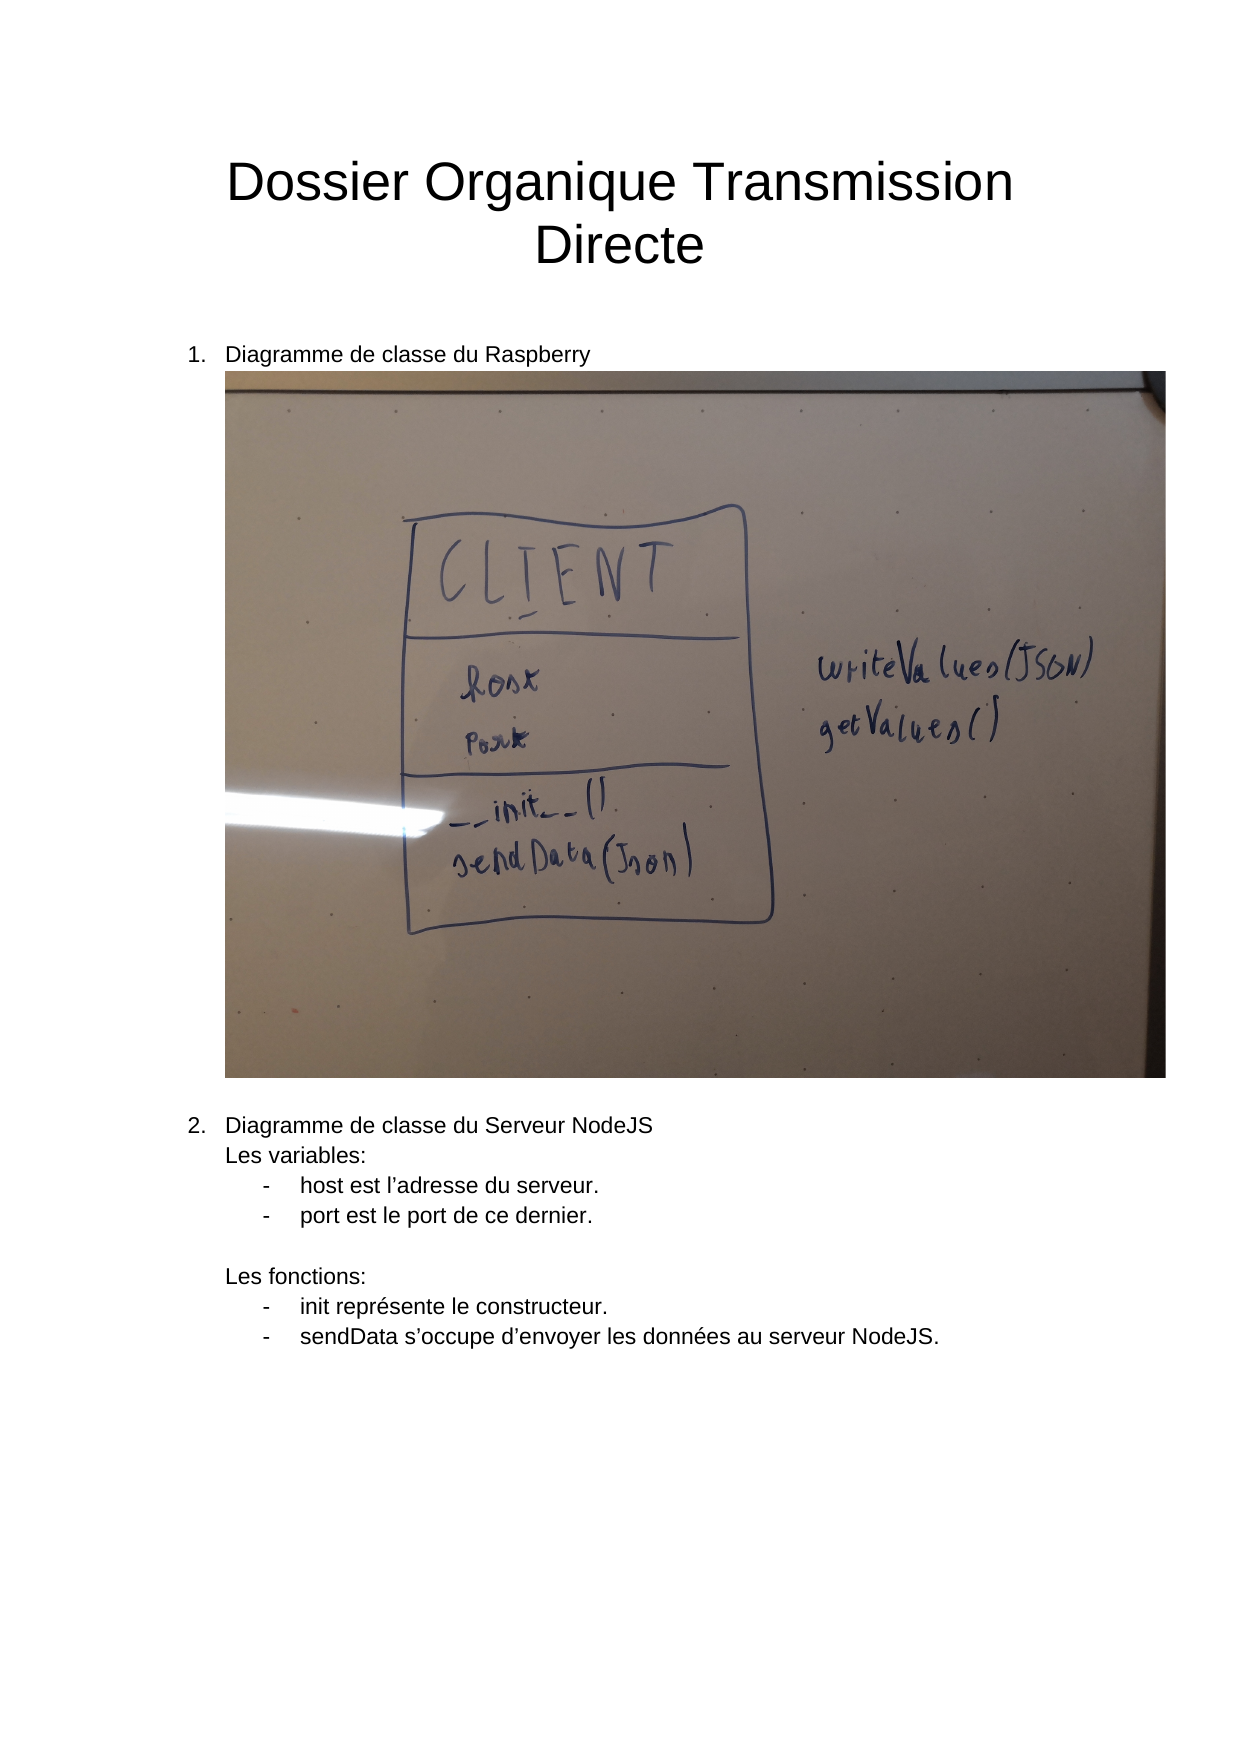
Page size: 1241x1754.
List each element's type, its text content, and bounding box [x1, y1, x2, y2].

list port est le port de ce dernier. [262, 1202, 1090, 1229]
list Diagramme de classe du Serveur NodeJS [187, 1112, 1090, 1138]
text Les fonctions: [225, 1263, 1090, 1289]
list init représente le constructeur. [262, 1293, 1090, 1319]
text Les variables: [225, 1142, 1090, 1168]
list host est l’adresse du serveur. [262, 1172, 1090, 1198]
picture [225, 371, 1166, 1078]
list Diagramme de classe du Raspberry [187, 341, 1090, 368]
list sendData s’occupe d’envoyer les données au serveur NodeJS. [262, 1323, 1090, 1349]
title Dossier Organique Transmission Directe [150, 150, 1090, 274]
